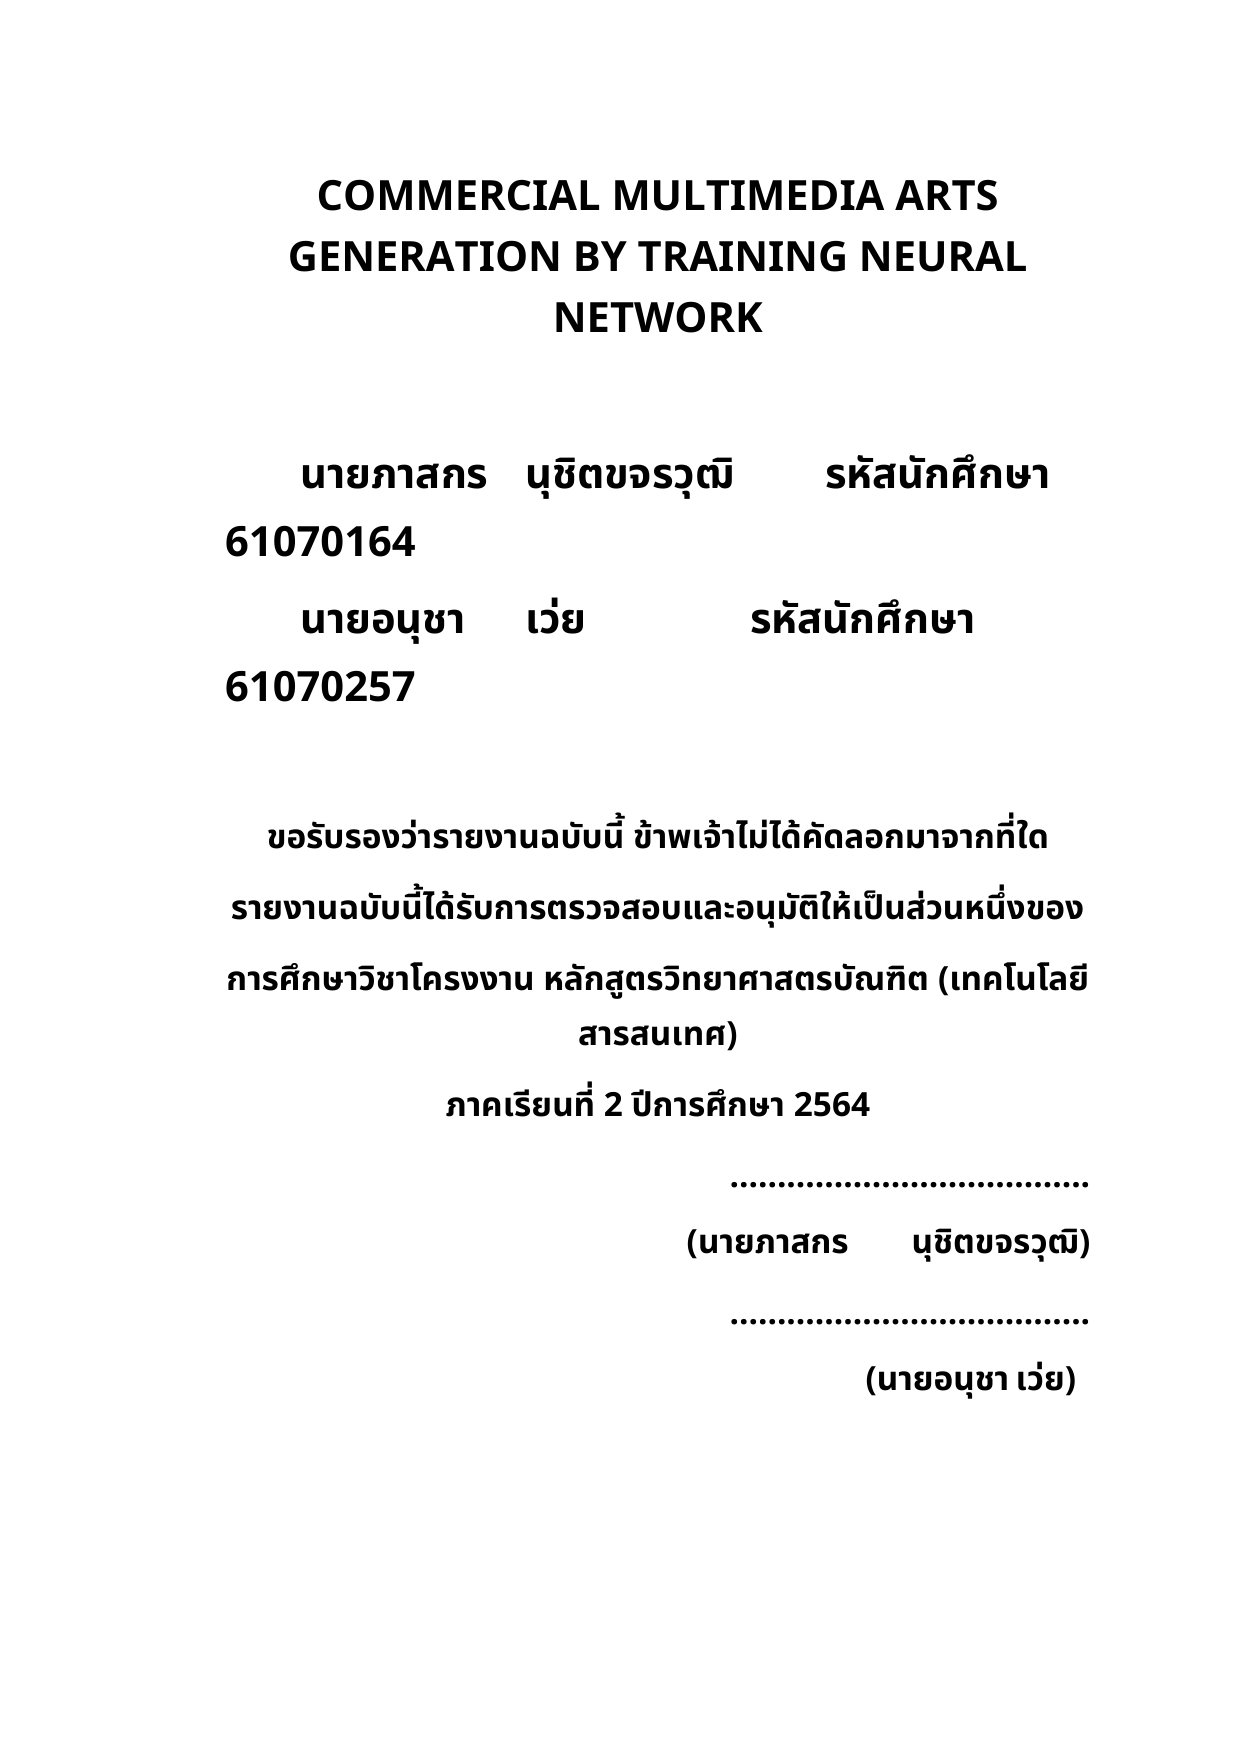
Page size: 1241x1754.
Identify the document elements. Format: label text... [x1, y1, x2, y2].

text นายอนุชา เว่ย รหัสนักศึกษา 61070257 [225, 589, 1090, 714]
text รายงานฉบับนี้ได้รับการตรวจสอบและอนุมัติให้เป็นส่วนหนึ่งของ [225, 884, 1090, 934]
text ……………………………….. [225, 1289, 1090, 1334]
text ขอรับรองว่ารายงานฉบับนี้ ข้าพเจ้าไม่ได้คัดลอกมาจากที่ใด [225, 813, 1090, 863]
text (นายภาสกร นุชิตขจรวุฒิ) [225, 1217, 1090, 1268]
text ภาคเรียนที่ 2 ปีการศึกษา 2564 [225, 1081, 1090, 1131]
text นายภาสกร นุชิตขจรวุฒิ รหัสนักศึกษา 61070164 [225, 444, 1090, 568]
text (นายอนุชา เว่ย) [225, 1354, 1090, 1405]
text COMMERCIAL MULTIMEDIA ARTS GENERATION BY TRAINING NEURAL NETWORK [225, 166, 1090, 345]
text ……………………………….. [225, 1152, 1090, 1197]
text การศึกษาวิชาโครงงาน หลักสูตรวิทยาศาสตรบัณฑิต (เทคโนโลยีสารสนเทศ) [225, 955, 1090, 1060]
